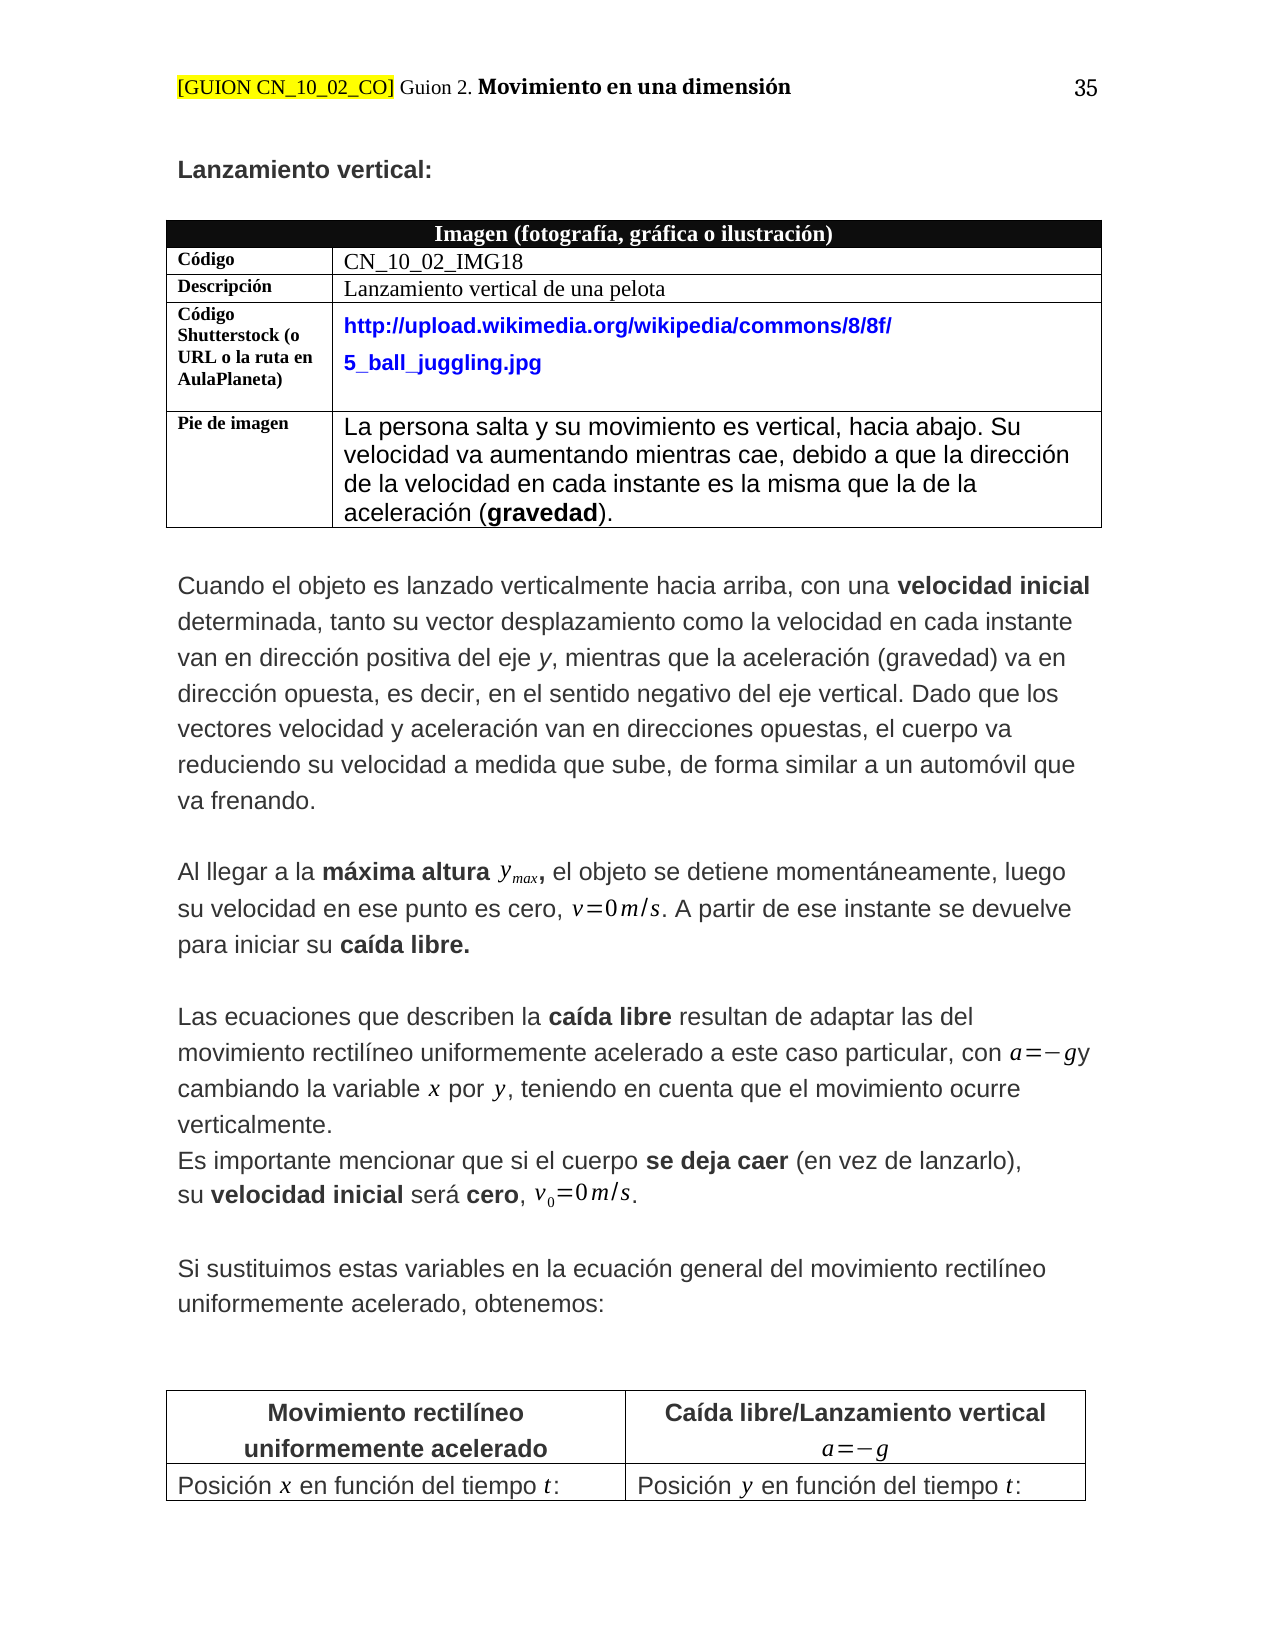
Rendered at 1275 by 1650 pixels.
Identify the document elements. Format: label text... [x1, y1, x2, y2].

table_cell Código [167, 248, 332, 274]
text Cuando el objeto es lanzado verticalmente hacia arriba, con una velocidad inicial determinada, tanto su vector desplazamiento como la velocidad en cada instante van en dirección positiva del eje y, mientras que la aceleración (gravedad) va en dirección opuesta, es decir, en el sentido negativo del eje vertical. Dado que los vectores velocidad y aceleración van en direcciones opuestas, el cuerpo va reduciendo su velocidad a medida que sube, de forma similar a un automóvil que va frenando. [177, 563, 1098, 815]
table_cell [626, 1464, 1085, 1500]
table_cell Descripción [167, 275, 332, 302]
table_cell La persona salta y su movimiento es vertical, hacia abajo. Su velocidad va aumentando mientras cae, debido a que la dirección de la velocidad en cada instante es la misma que la de la aceleración (gravedad). [333, 412, 1101, 527]
table_header Imagen (fotografía, gráfica o ilustración) [167, 221, 1101, 247]
text Las ecuaciones que describen la caída libre resultan de adaptar las del movimiento rectilíneo uniformemente acelerado a este caso particular, con y cambiando la variable por , teniendo en cuenta que el movimiento ocurre verticalmente. [177, 995, 1098, 1138]
table_cell CN_10_02_IMG18 [333, 248, 1101, 274]
text Es importante mencionar que si el cuerpo se deja caer (en vez de lanzarlo), su velocidad inicial será cero, . [177, 1138, 1098, 1210]
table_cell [167, 1464, 625, 1500]
table_cell Código Shutterstock (o URL o la ruta en AulaPlaneta) [167, 303, 332, 411]
text Si sustituimos estas variables en la ecuación general del movimiento rectilíneo uniformemente acelerado, obtenemos: [177, 1246, 1098, 1318]
table_cell Lanzamiento vertical de una pelota [333, 275, 1101, 302]
text Al llegar a la máxima altura , el objeto se detiene momentáneamente, luego su velocidad en ese punto es cero, . A partir de ese instante se devuelve para iniciar su caída libre. [177, 851, 1098, 959]
table_header Caída libre/Lanzamiento vertical [626, 1391, 1085, 1463]
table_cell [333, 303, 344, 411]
text Lanzamiento vertical: [177, 148, 1098, 183]
table_header Movimiento rectilíneo uniformemente acelerado [167, 1391, 625, 1463]
table_cell Pie de imagen [167, 412, 332, 527]
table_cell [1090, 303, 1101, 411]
